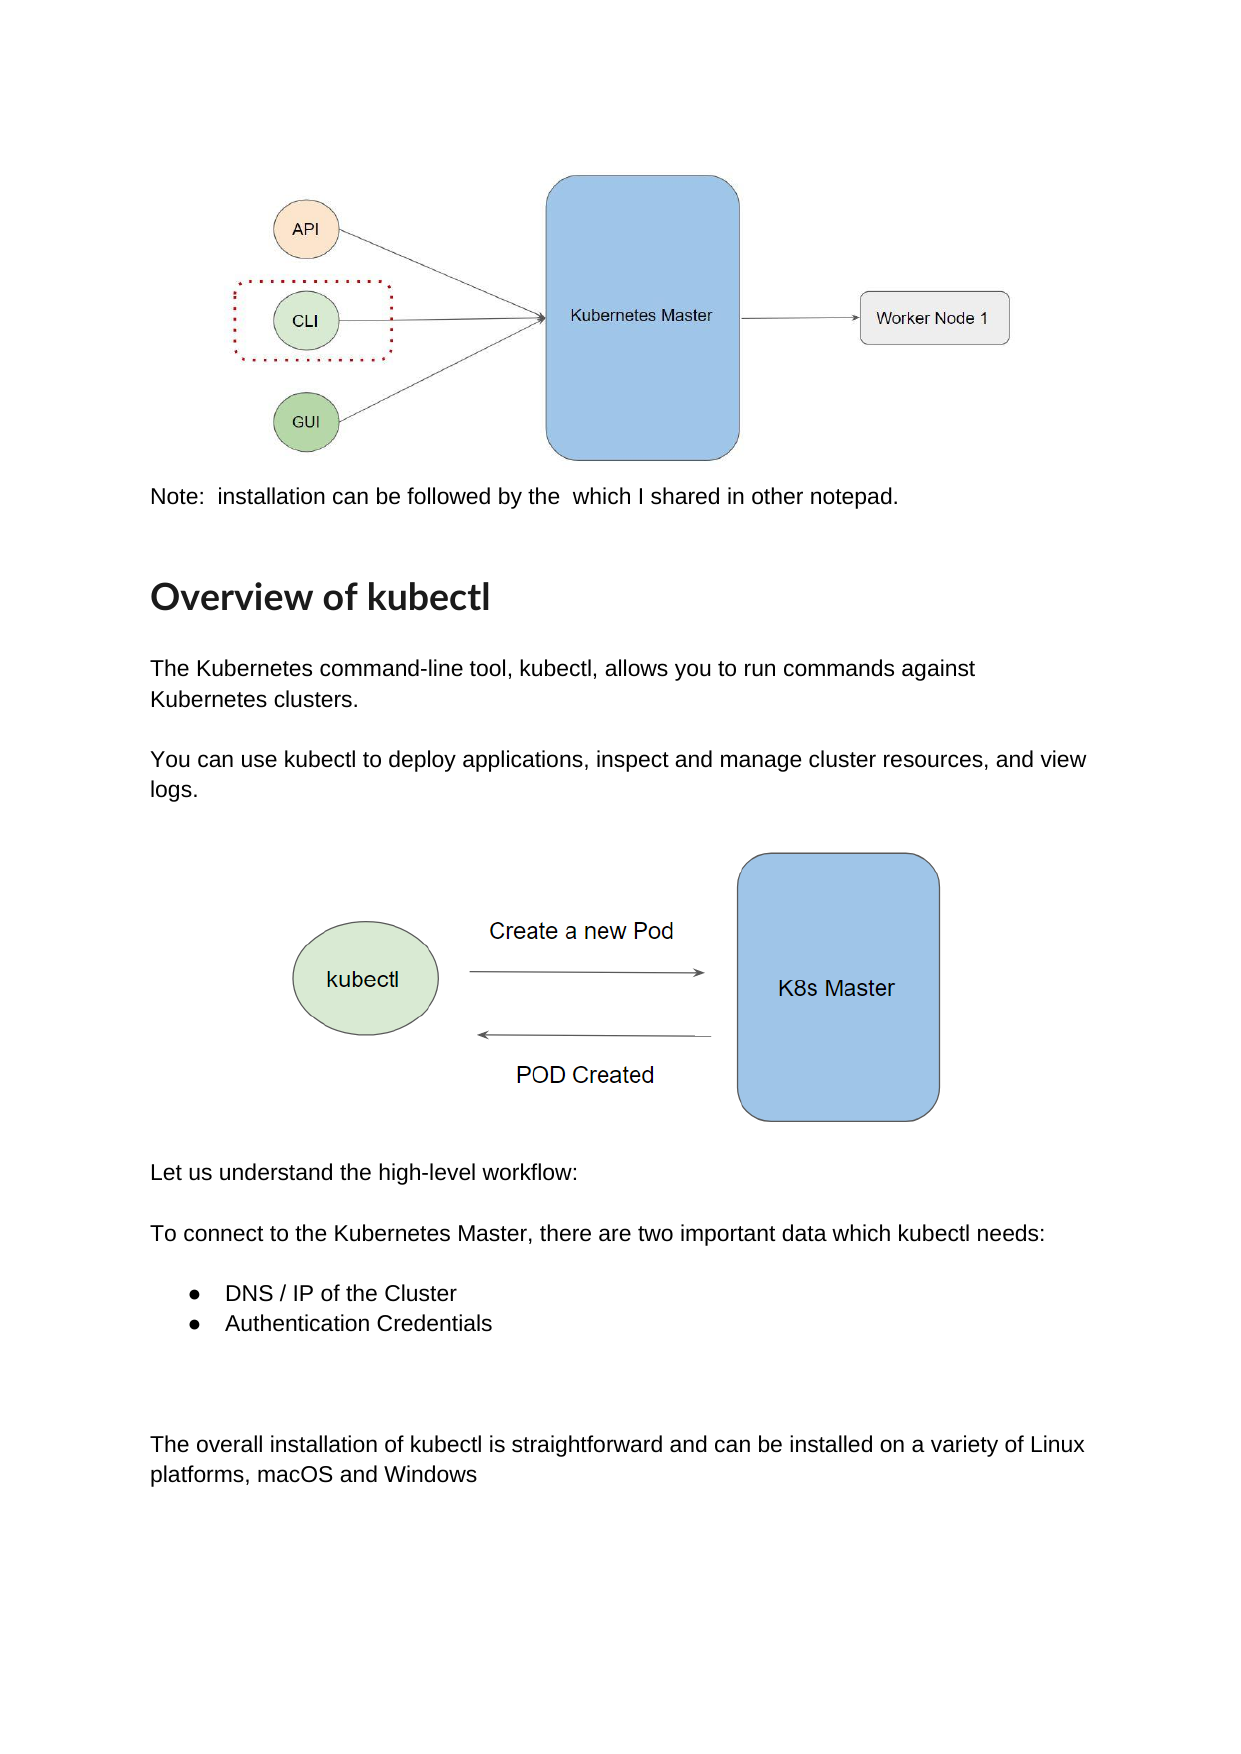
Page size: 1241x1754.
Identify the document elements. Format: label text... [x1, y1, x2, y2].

list DNS / IP of the Cluster [187, 1280, 1090, 1306]
text The overall installation of kubectl is straightforward and can be installed on a variety of Linux platforms, macOS and Windows [150, 1431, 1090, 1487]
picture [223, 150, 1017, 479]
text You can use kubectl to deploy applications, inspect and manage cluster resources, and view logs. [150, 746, 1090, 803]
text Overview of kubectl [150, 573, 1090, 618]
list Authentication Credentials [187, 1310, 1090, 1336]
text To connect to the Kubernetes Master, there are two important data which kubectl needs: [150, 1219, 1090, 1246]
picture [290, 836, 950, 1125]
text The Kubernetes command-line tool, kubectl, allows you to run commands against Kubernetes clusters. [150, 655, 1090, 712]
text Let us understand the high-level workflow: [150, 1159, 1090, 1185]
text Note: installation can be followed by the which I shared in other notepad. [150, 483, 1090, 509]
